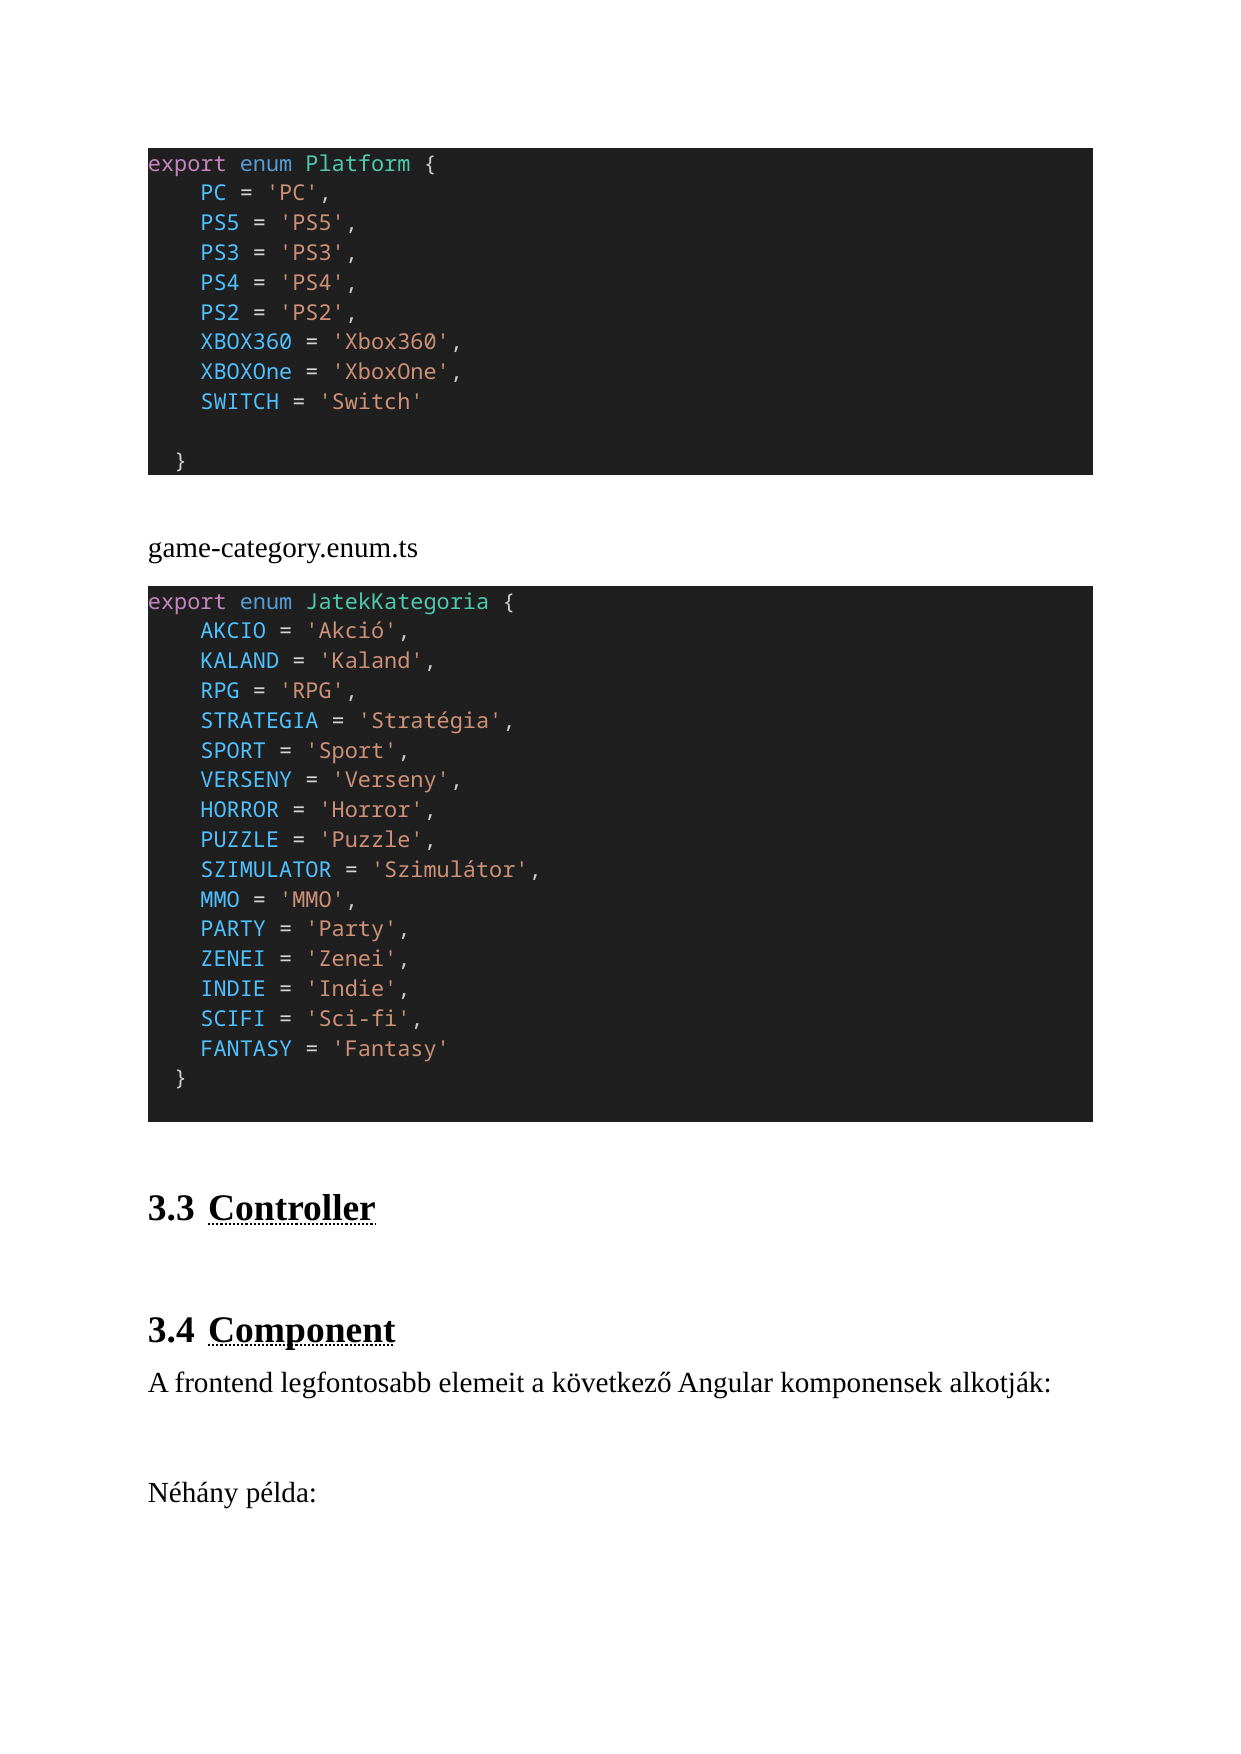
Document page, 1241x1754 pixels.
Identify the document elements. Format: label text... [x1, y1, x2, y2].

text MMO = 'MMO', [148, 884, 1093, 913]
text export enum Platform { [148, 148, 1093, 177]
text PS4 = 'PS4', [148, 267, 1093, 297]
text XBOXOne = 'XboxOne', [148, 356, 1093, 386]
text game-category.enum.ts [148, 531, 1093, 564]
text Néhány példa: [148, 1475, 1093, 1509]
text SCIFI = 'Sci-fi', [148, 1003, 1093, 1033]
text KALAND = 'Kaland', [148, 645, 1093, 675]
text SPORT = 'Sport', [148, 735, 1093, 764]
text ZENEI = 'Zenei', [148, 943, 1093, 973]
text SZIMULATOR = 'Szimulátor', [148, 854, 1093, 884]
text RPG = 'RPG', [148, 675, 1093, 705]
text } [148, 1062, 1093, 1092]
text SWITCH = 'Switch' [148, 386, 1093, 416]
text PS5 = 'PS5', [148, 207, 1093, 237]
text PC = 'PC', [148, 177, 1093, 207]
subtitle Controller [148, 1186, 1093, 1229]
text PARTY = 'Party', [148, 913, 1093, 943]
text HORROR = 'Horror', [148, 794, 1093, 824]
text STRATEGIA = 'Stratégia', [148, 705, 1093, 735]
text INDIE = 'Indie', [148, 973, 1093, 1003]
text } [148, 446, 1093, 475]
text FANTASY = 'Fantasy' [148, 1033, 1093, 1062]
text PS2 = 'PS2', [148, 297, 1093, 326]
text PUZZLE = 'Puzzle', [148, 824, 1093, 854]
text VERSENY = 'Verseny', [148, 764, 1093, 794]
text PS3 = 'PS3', [148, 237, 1093, 267]
text XBOX360 = 'Xbox360', [148, 326, 1093, 356]
text A frontend legfontosabb elemeit a következő Angular komponensek alkotják: [148, 1365, 1093, 1398]
text export enum JatekKategoria { [148, 586, 1093, 616]
subtitle Component [148, 1307, 1093, 1350]
text AKCIO = 'Akció', [148, 616, 1093, 645]
